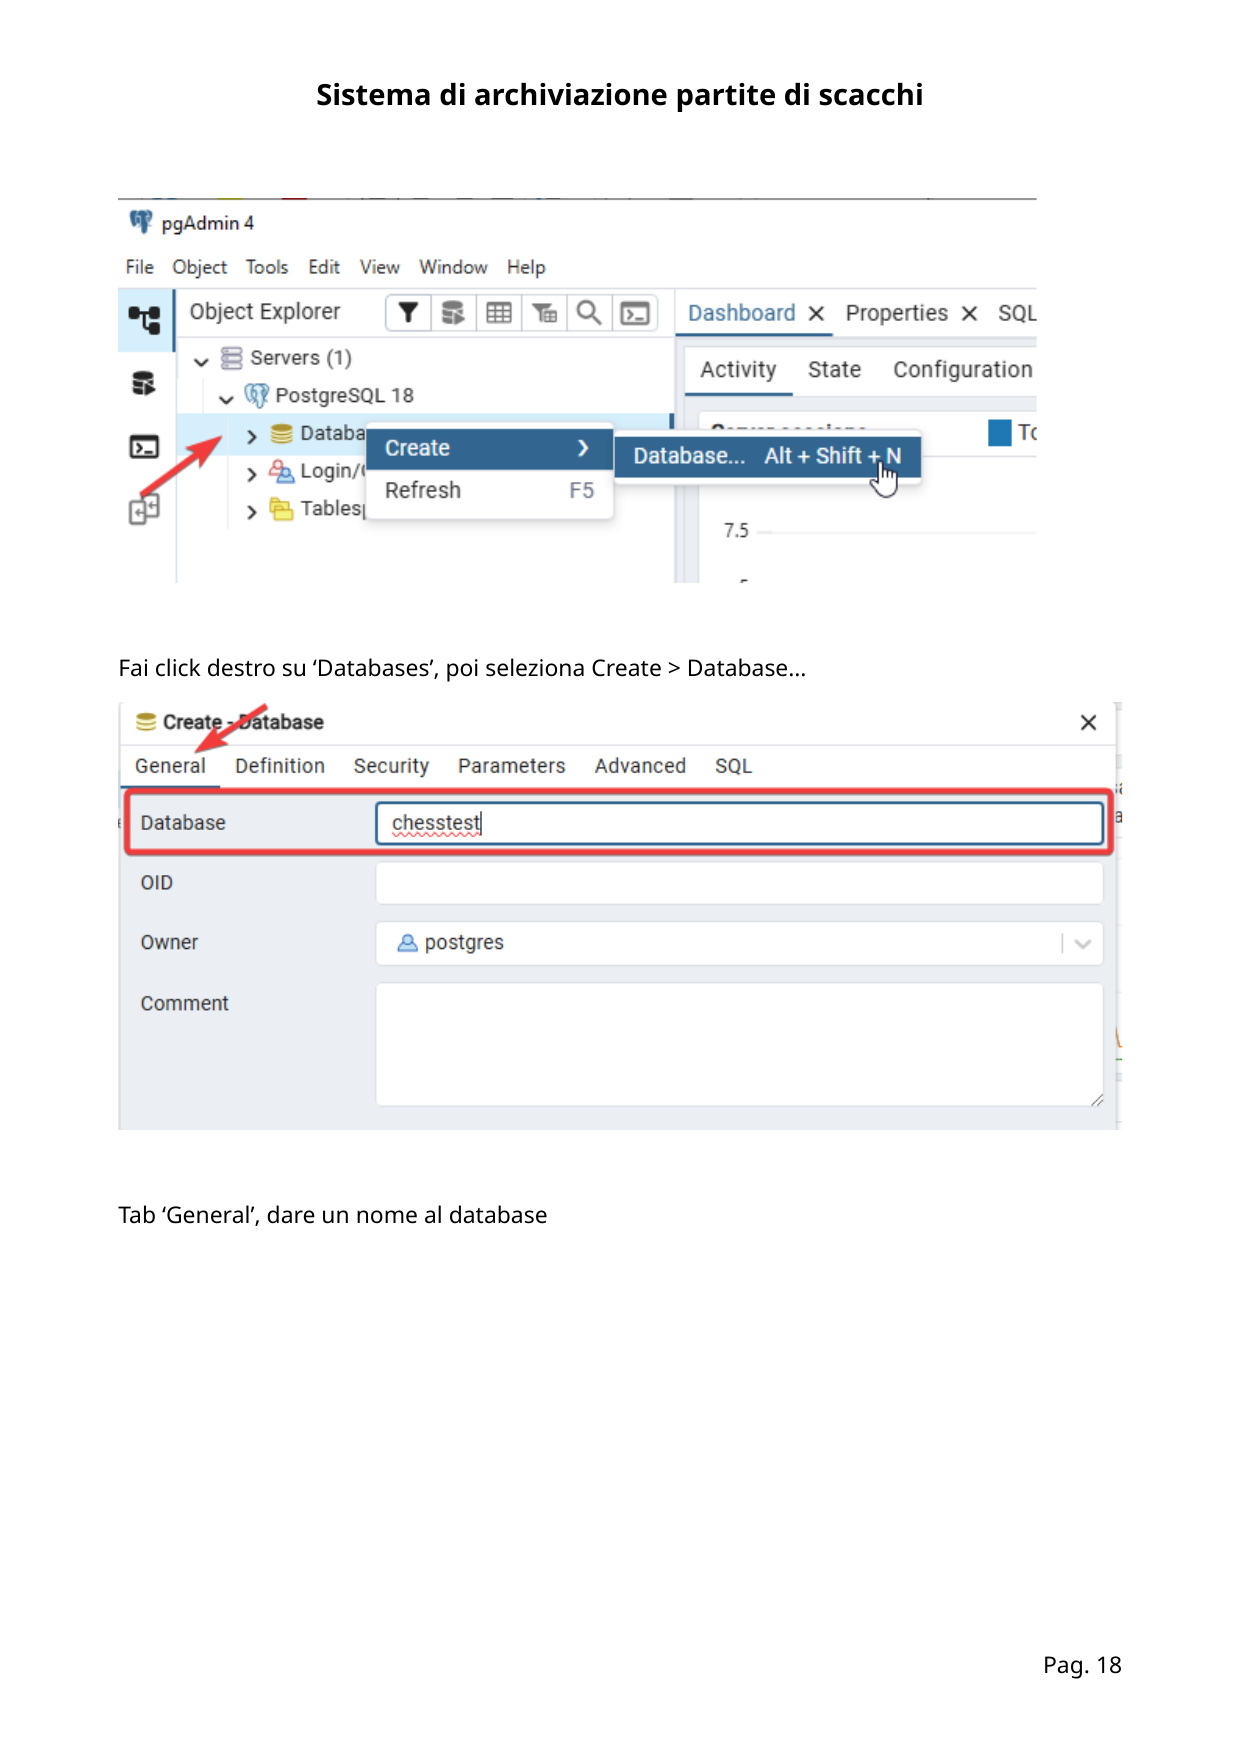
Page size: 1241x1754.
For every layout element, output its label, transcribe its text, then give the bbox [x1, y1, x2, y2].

picture [118, 198, 1037, 583]
picture [118, 702, 1123, 1130]
text Tab ‘General’, dare un nome al database [118, 1199, 1122, 1298]
text Fai click destro su ‘Databases’, poi seleziona Create > Database… [118, 652, 1122, 683]
